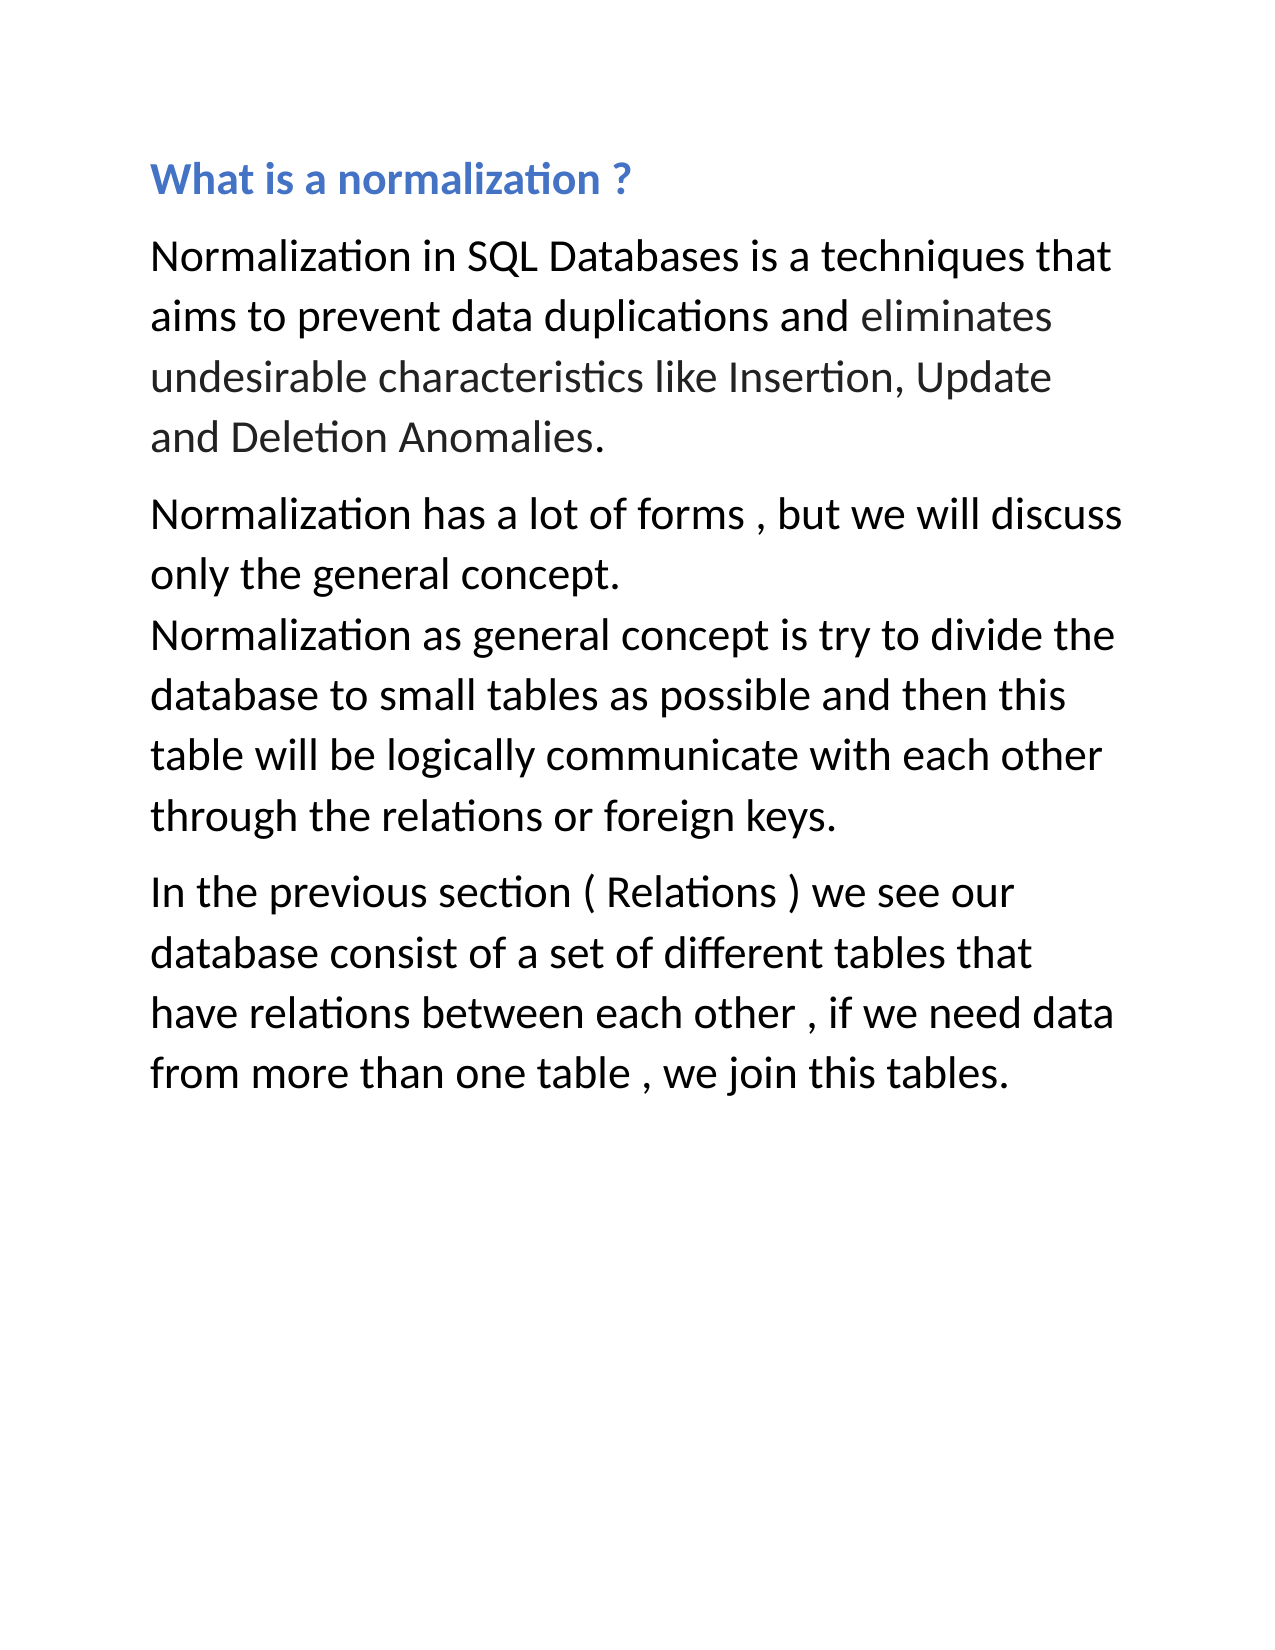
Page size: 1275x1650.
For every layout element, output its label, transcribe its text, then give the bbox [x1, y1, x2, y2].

text In the previous section ( Relations ) we see our database consist of a set of different tables that have relations between each other , if we need data from more than one table , we join this tables. [150, 863, 1125, 1100]
text What is a normalization ? [150, 150, 1125, 206]
text Normalization in SQL Databases is a techniques that aims to prevent data duplications and eliminates undesirable characteristics like Insertion, Update and Deletion Anomalies. [150, 227, 1125, 464]
text Normalization has a lot of forms , but we will discuss only the general concept. Normalization as general concept is try to divide the database to small tables as possible and then this table will be logically communicate with each other through the relations or foreign keys. [150, 485, 1125, 842]
